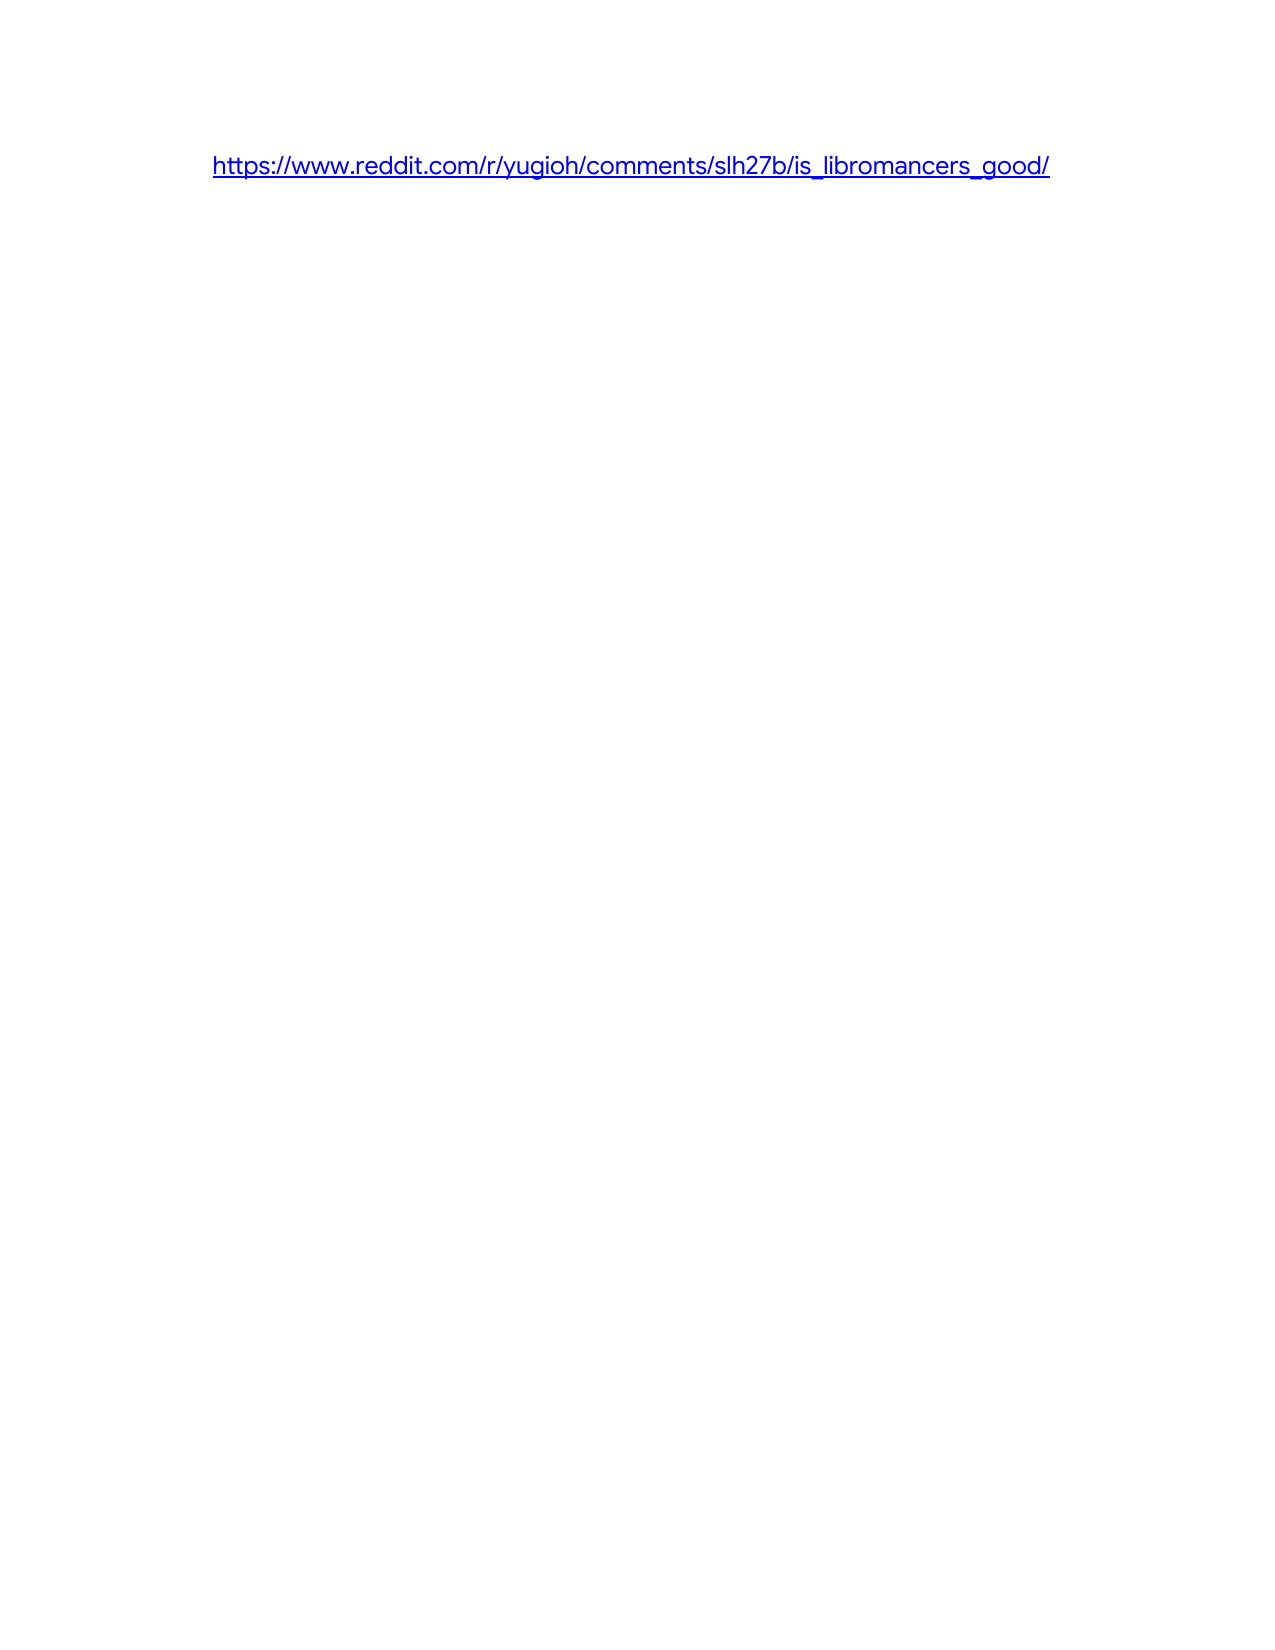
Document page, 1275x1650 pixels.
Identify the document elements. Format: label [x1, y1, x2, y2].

list [175, 150, 1125, 181]
